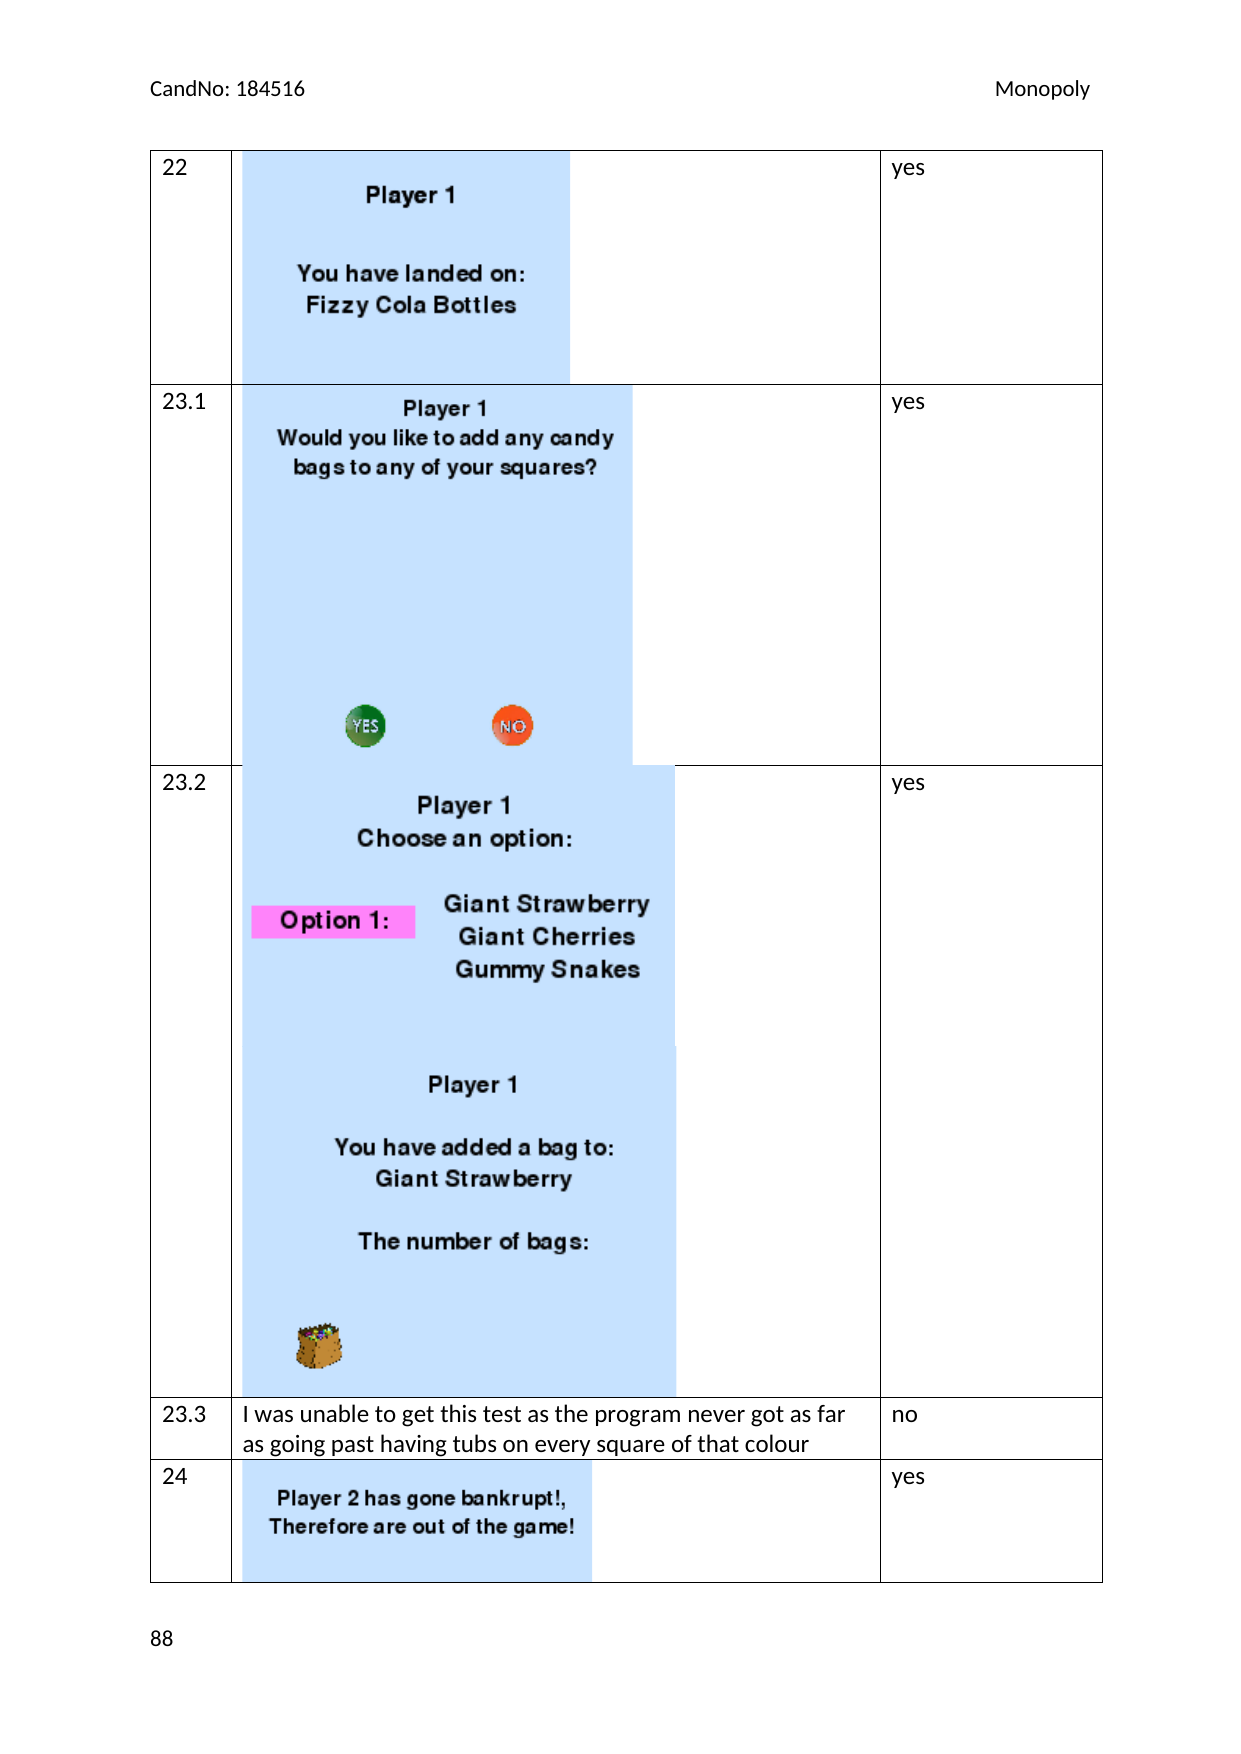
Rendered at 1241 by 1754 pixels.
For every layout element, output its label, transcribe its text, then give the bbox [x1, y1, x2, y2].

table_cell no [881, 1398, 1102, 1459]
table_cell [232, 1460, 242, 1582]
table_cell 23.1 [151, 385, 231, 764]
table_cell yes [881, 766, 1102, 1397]
table_cell [633, 385, 880, 764]
table_cell 23.2 [151, 766, 231, 1397]
table_cell [232, 385, 242, 764]
table_cell [675, 766, 880, 1397]
picture [242, 151, 571, 384]
table_cell 24 [151, 1460, 231, 1582]
table_cell [232, 766, 242, 1397]
table_cell [593, 1460, 880, 1582]
table_cell yes [881, 1460, 1102, 1582]
table_cell 22 [151, 151, 231, 384]
picture [242, 385, 677, 1397]
table_cell [571, 151, 880, 384]
picture [242, 1460, 593, 1582]
table_cell yes [881, 151, 1102, 384]
table_cell yes [881, 385, 1102, 764]
table_cell 23.3 [151, 1398, 231, 1459]
table_cell [232, 151, 242, 384]
table_cell I was unable to get this test as the program never got as far as going past having tubs on every square of that colour [232, 1398, 880, 1459]
